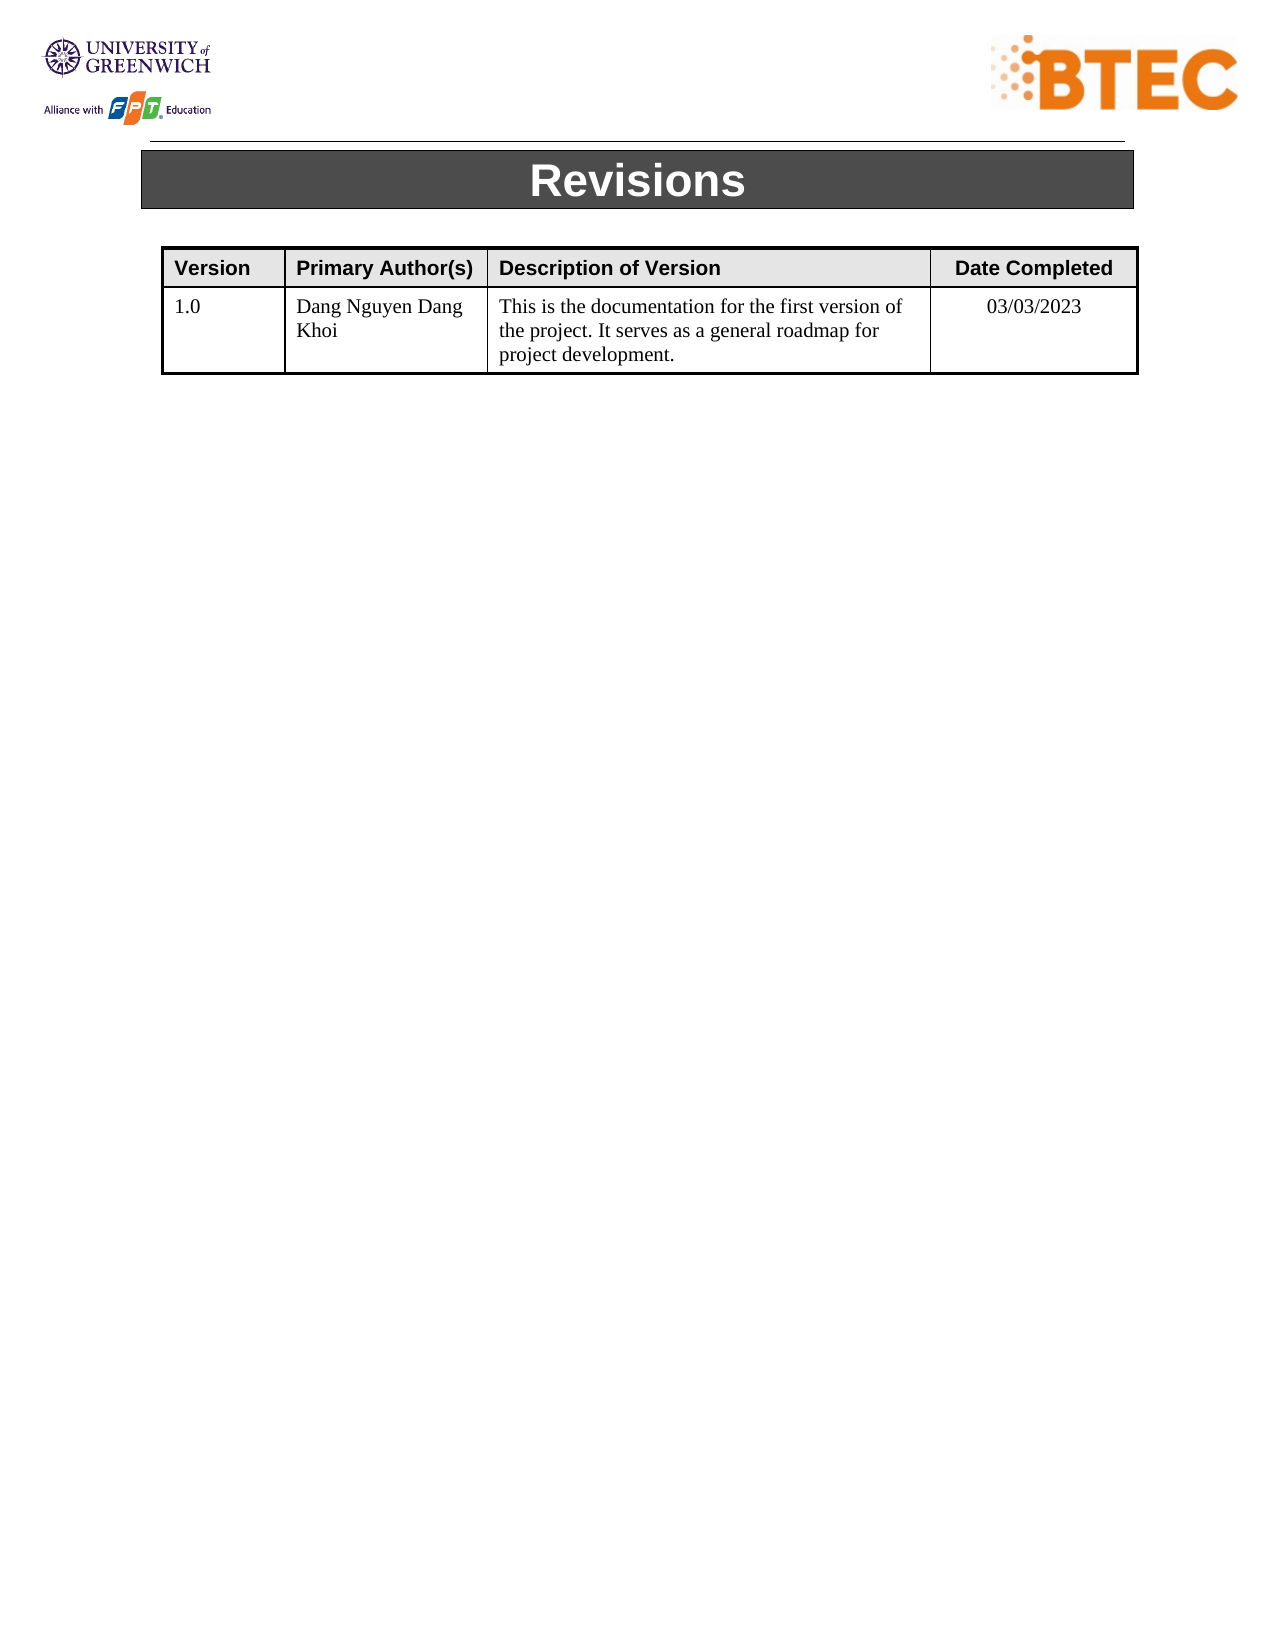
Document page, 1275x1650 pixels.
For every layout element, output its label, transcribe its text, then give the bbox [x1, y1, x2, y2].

table_header Description of Version [488, 250, 930, 286]
table_header Version [164, 250, 284, 286]
picture [991, 35, 1238, 110]
table_cell Dang Nguyen Dang Khoi [286, 288, 487, 372]
subtitle Revisions [142, 151, 1133, 208]
table_header Primary Author(s) [286, 250, 487, 286]
table_cell This is the documentation for the first version of the project. It serves as a general roadmap for project development. [488, 288, 930, 372]
table_cell 1.0 [164, 288, 284, 372]
table_cell 03/03/2023 [931, 288, 1136, 372]
picture [30, 25, 223, 136]
table_header Date Completed [931, 250, 1136, 286]
